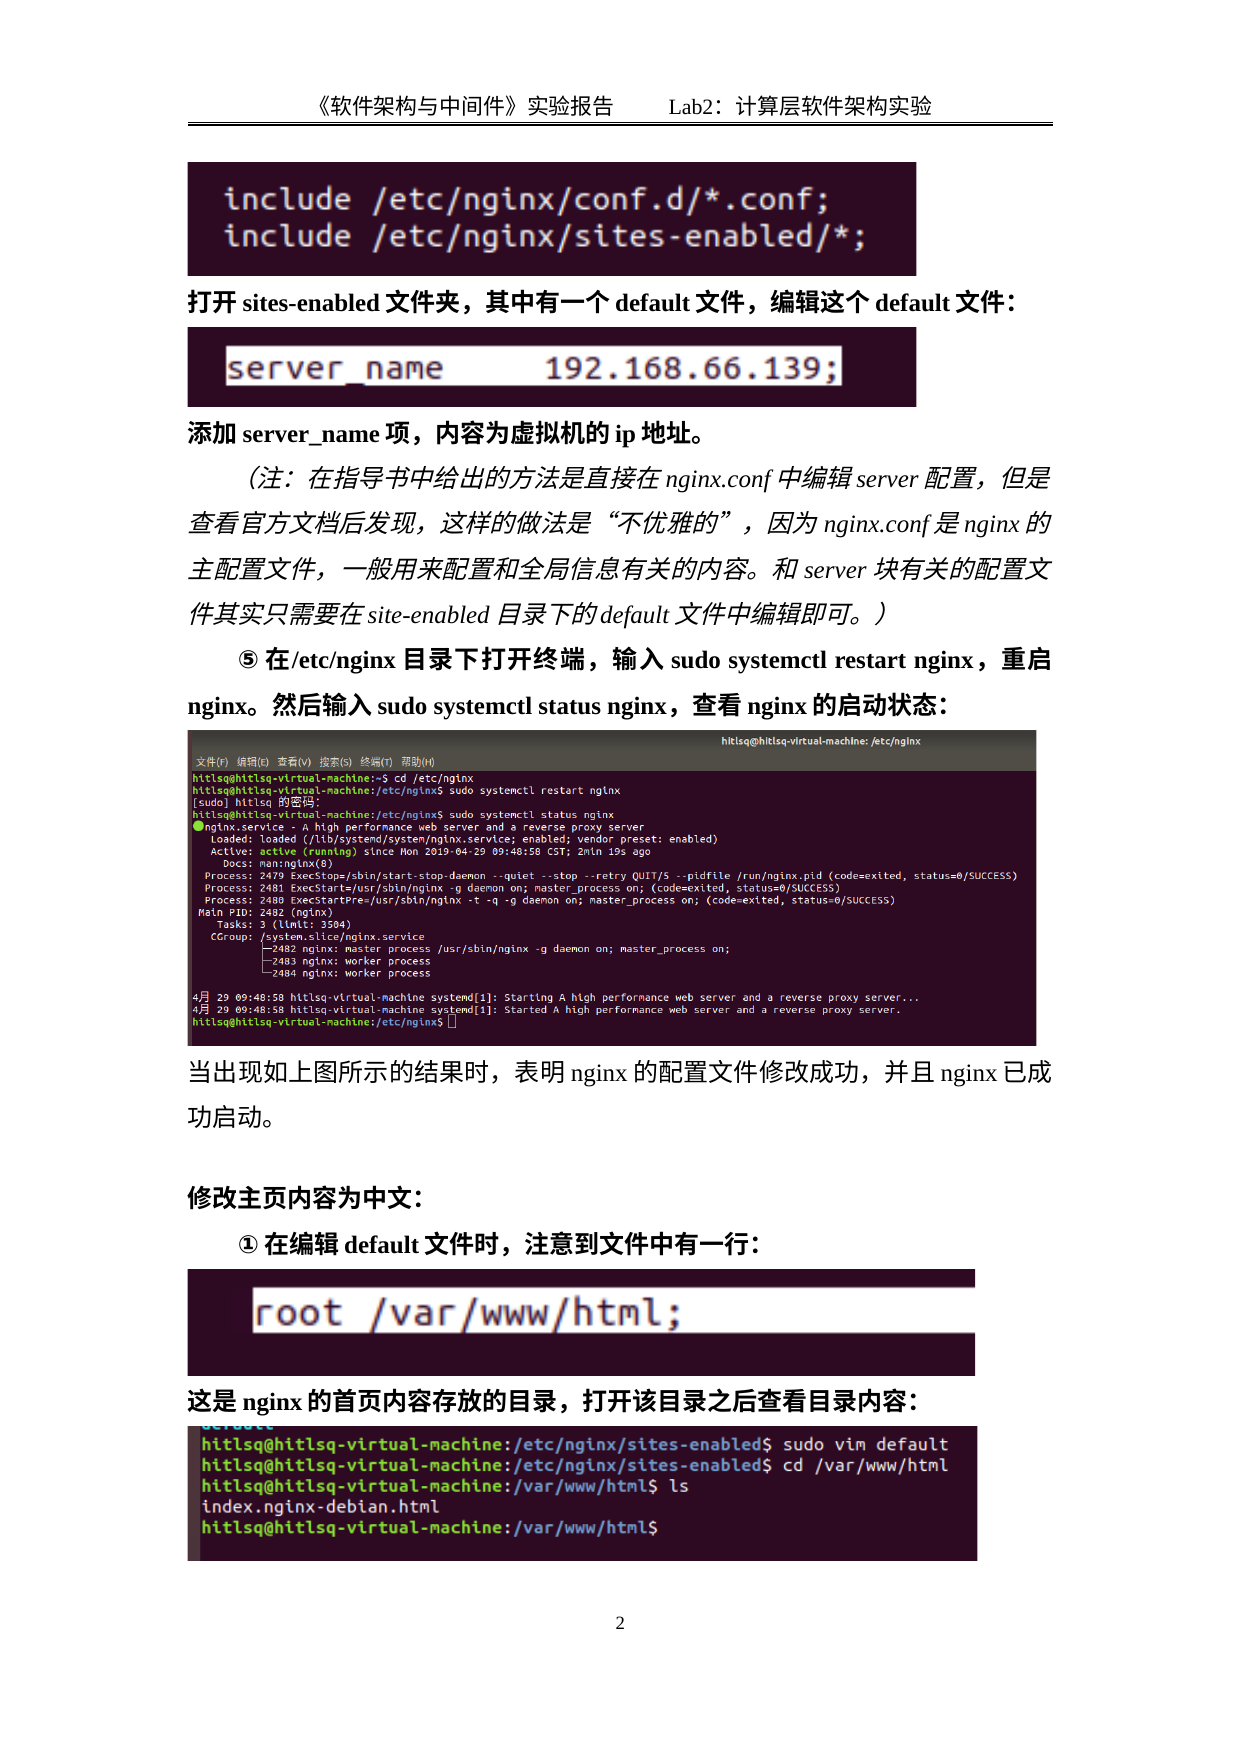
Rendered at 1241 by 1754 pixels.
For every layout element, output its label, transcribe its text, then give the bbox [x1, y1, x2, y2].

picture [187, 730, 1037, 1046]
picture [187, 1269, 976, 1376]
text 在/etc/nginx目录下打开终端，输入sudo systemctl restart nginx，重启nginx。然后输入sudo systemctl status nginx，查看nginx的启动状态： [187, 640, 1053, 721]
text 这是nginx的首页内容存放的目录，打开该目录之后查看目录内容： [187, 1381, 1053, 1417]
picture [187, 1426, 978, 1561]
text 修改主页内容为中文： [187, 1179, 1053, 1215]
picture [187, 327, 917, 407]
text 添加server_name项，内容为虚拟机的ip地址。 [187, 413, 1053, 449]
text 在编辑default文件时，注意到文件中有一行： [187, 1224, 1053, 1260]
text 打开sites-enabled文件夹，其中有一个default文件，编辑这个default文件： [187, 282, 1053, 318]
picture [187, 162, 917, 276]
text （注：在指导书中给出的方法是直接在nginx.conf中编辑server配置，但是查看官方文档后发现，这样的做法是“不优雅的”，因为nginx.conf是nginx的主配置文件，一般用来配置和全局信息有关的内容。和server块有关的配置文件其实只需要在site-enabled目录下的default文件中编辑即可。） [187, 458, 1053, 631]
text 当出现如上图所示的结果时，表明nginx的配置文件修改成功，并且nginx已成功启动。 [187, 1052, 1053, 1134]
